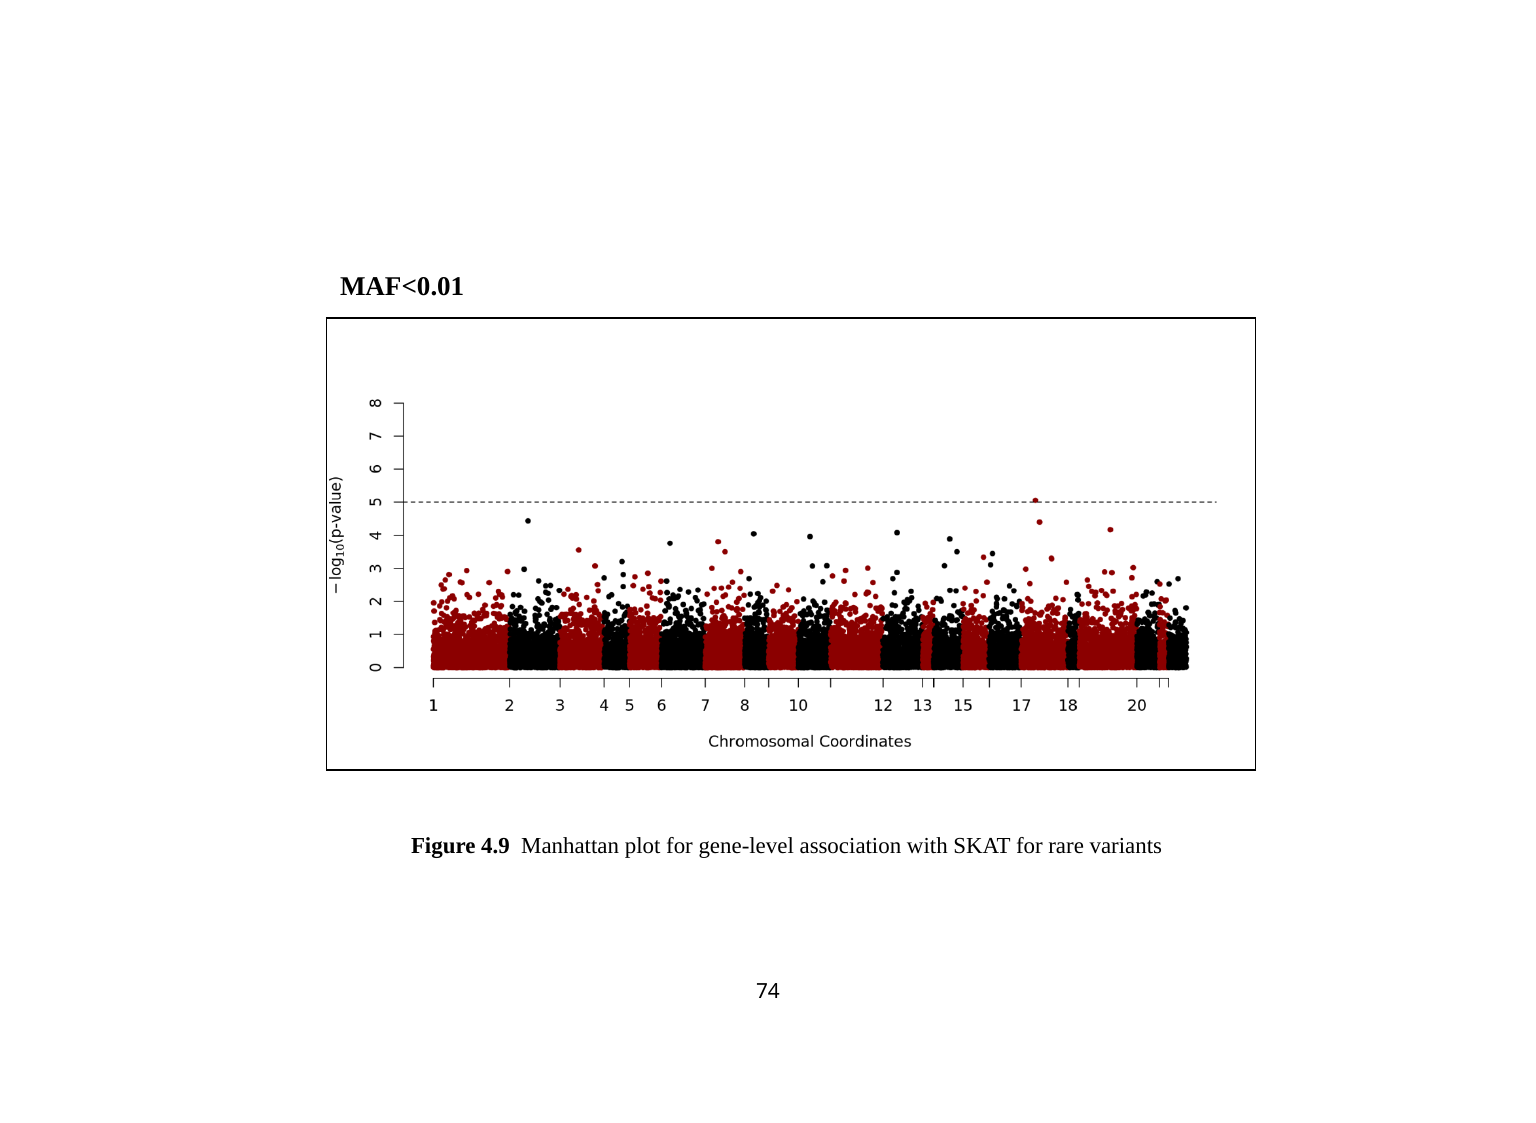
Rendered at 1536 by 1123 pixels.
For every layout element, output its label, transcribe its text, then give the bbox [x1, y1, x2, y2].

text Figure 4.9 Manhattan plot for gene-level association with SKAT for rare variants [177, 832, 1351, 858]
picture [327, 319, 1255, 769]
text MAF<0.01 [177, 271, 1351, 302]
